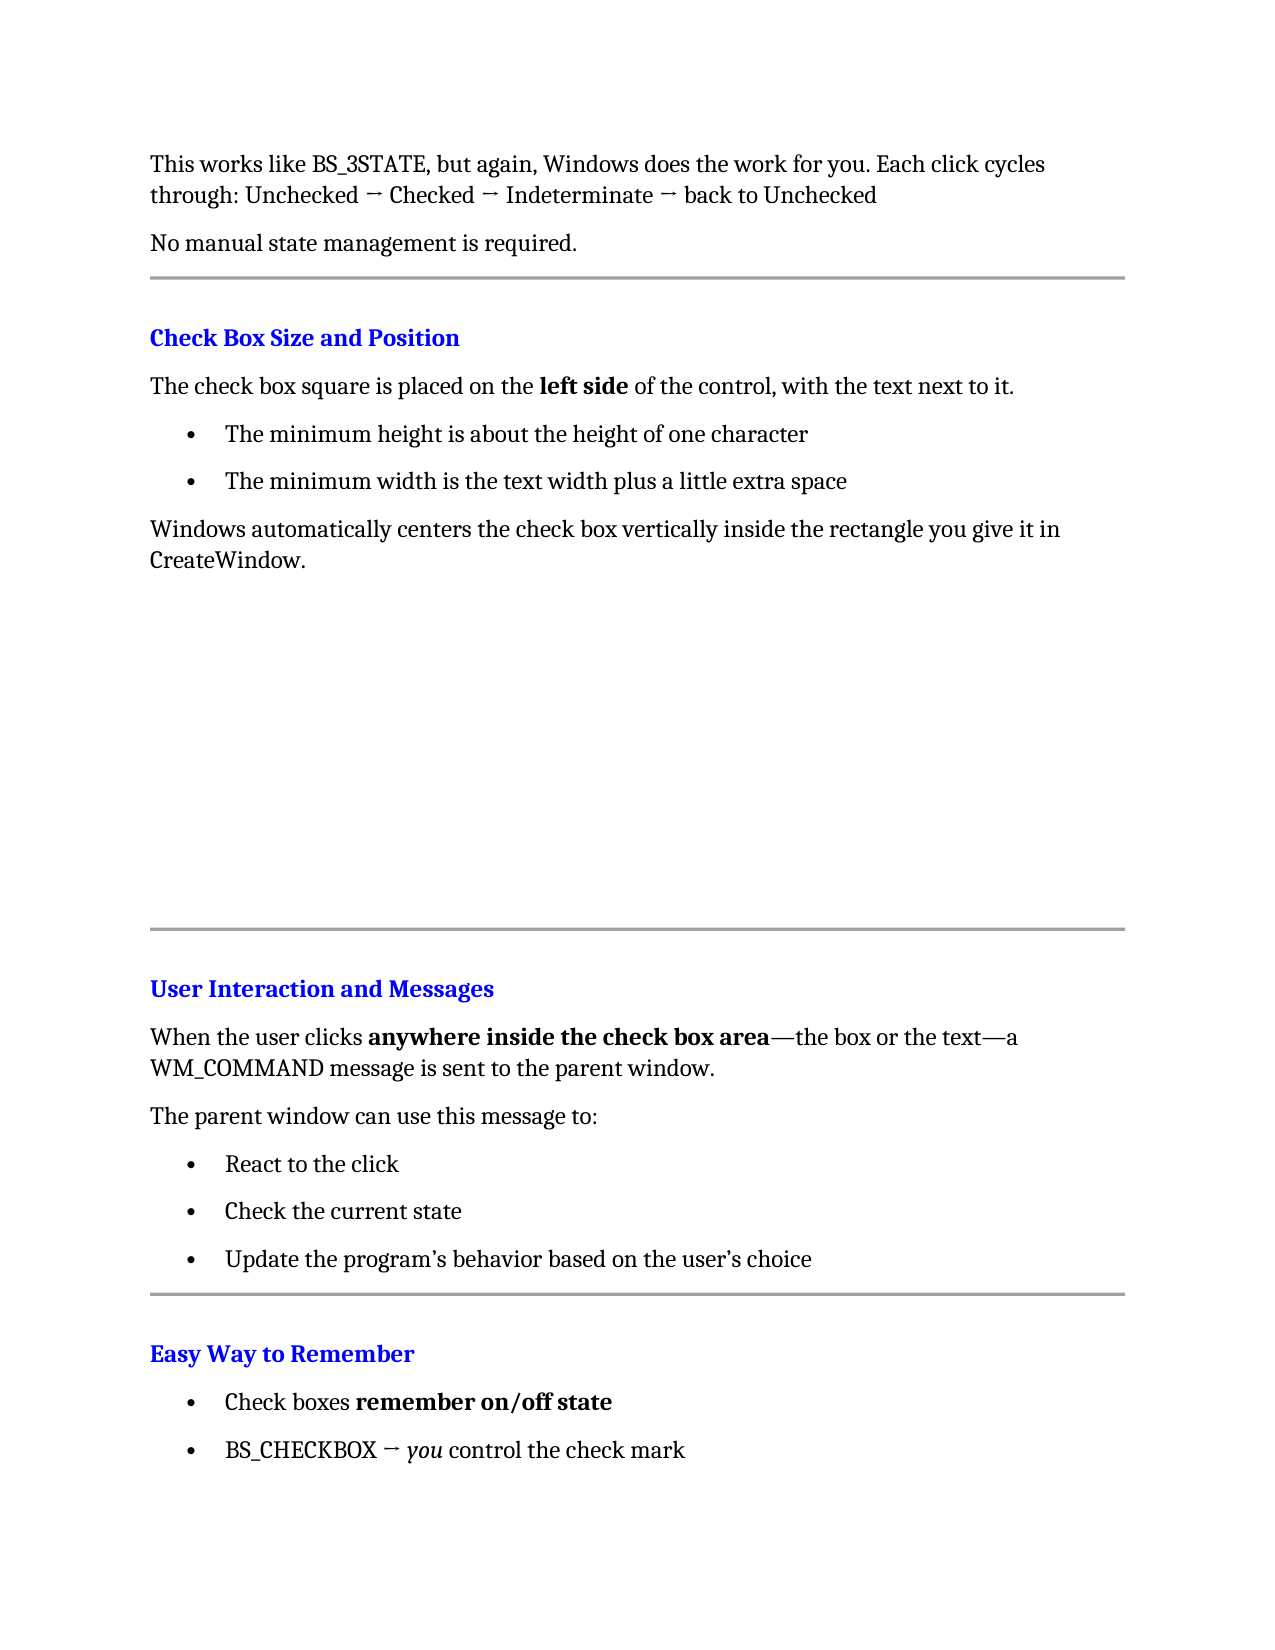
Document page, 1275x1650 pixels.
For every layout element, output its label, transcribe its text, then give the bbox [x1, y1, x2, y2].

list BS_CHECKBOX → you control the check mark [187, 1436, 1125, 1464]
list The minimum width is the text width plus a little extra space [187, 467, 1125, 496]
text Check Box Size and Position [150, 324, 1125, 353]
text The parent window can use this message to: [150, 1102, 1125, 1131]
text Easy Way to Remember [150, 1340, 1125, 1369]
list Check boxes remember on/off state [187, 1388, 1125, 1417]
text No manual state management is required. [150, 229, 1125, 257]
text User Interaction and Messages [150, 975, 1125, 1004]
list The minimum height is about the height of one character [187, 419, 1125, 448]
list Check the current state [187, 1197, 1125, 1226]
text The check box square is placed on the left side of the control, with the text next to it. [150, 372, 1125, 401]
text Windows automatically centers the check box vertically inside the rectangle you give it in CreateWindow. [150, 515, 1125, 575]
text This works like BS_3STATE, but again, Windows does the work for you. Each click cycles through: Unchecked → Checked → Indeterminate → back to Unchecked [150, 150, 1125, 210]
list React to the click [187, 1149, 1125, 1178]
text When the user clicks anywhere inside the check box area—the box or the text—a WM_COMMAND message is sent to the parent window. [150, 1023, 1125, 1083]
list Update the program’s behavior based on the user’s choice [187, 1245, 1125, 1274]
